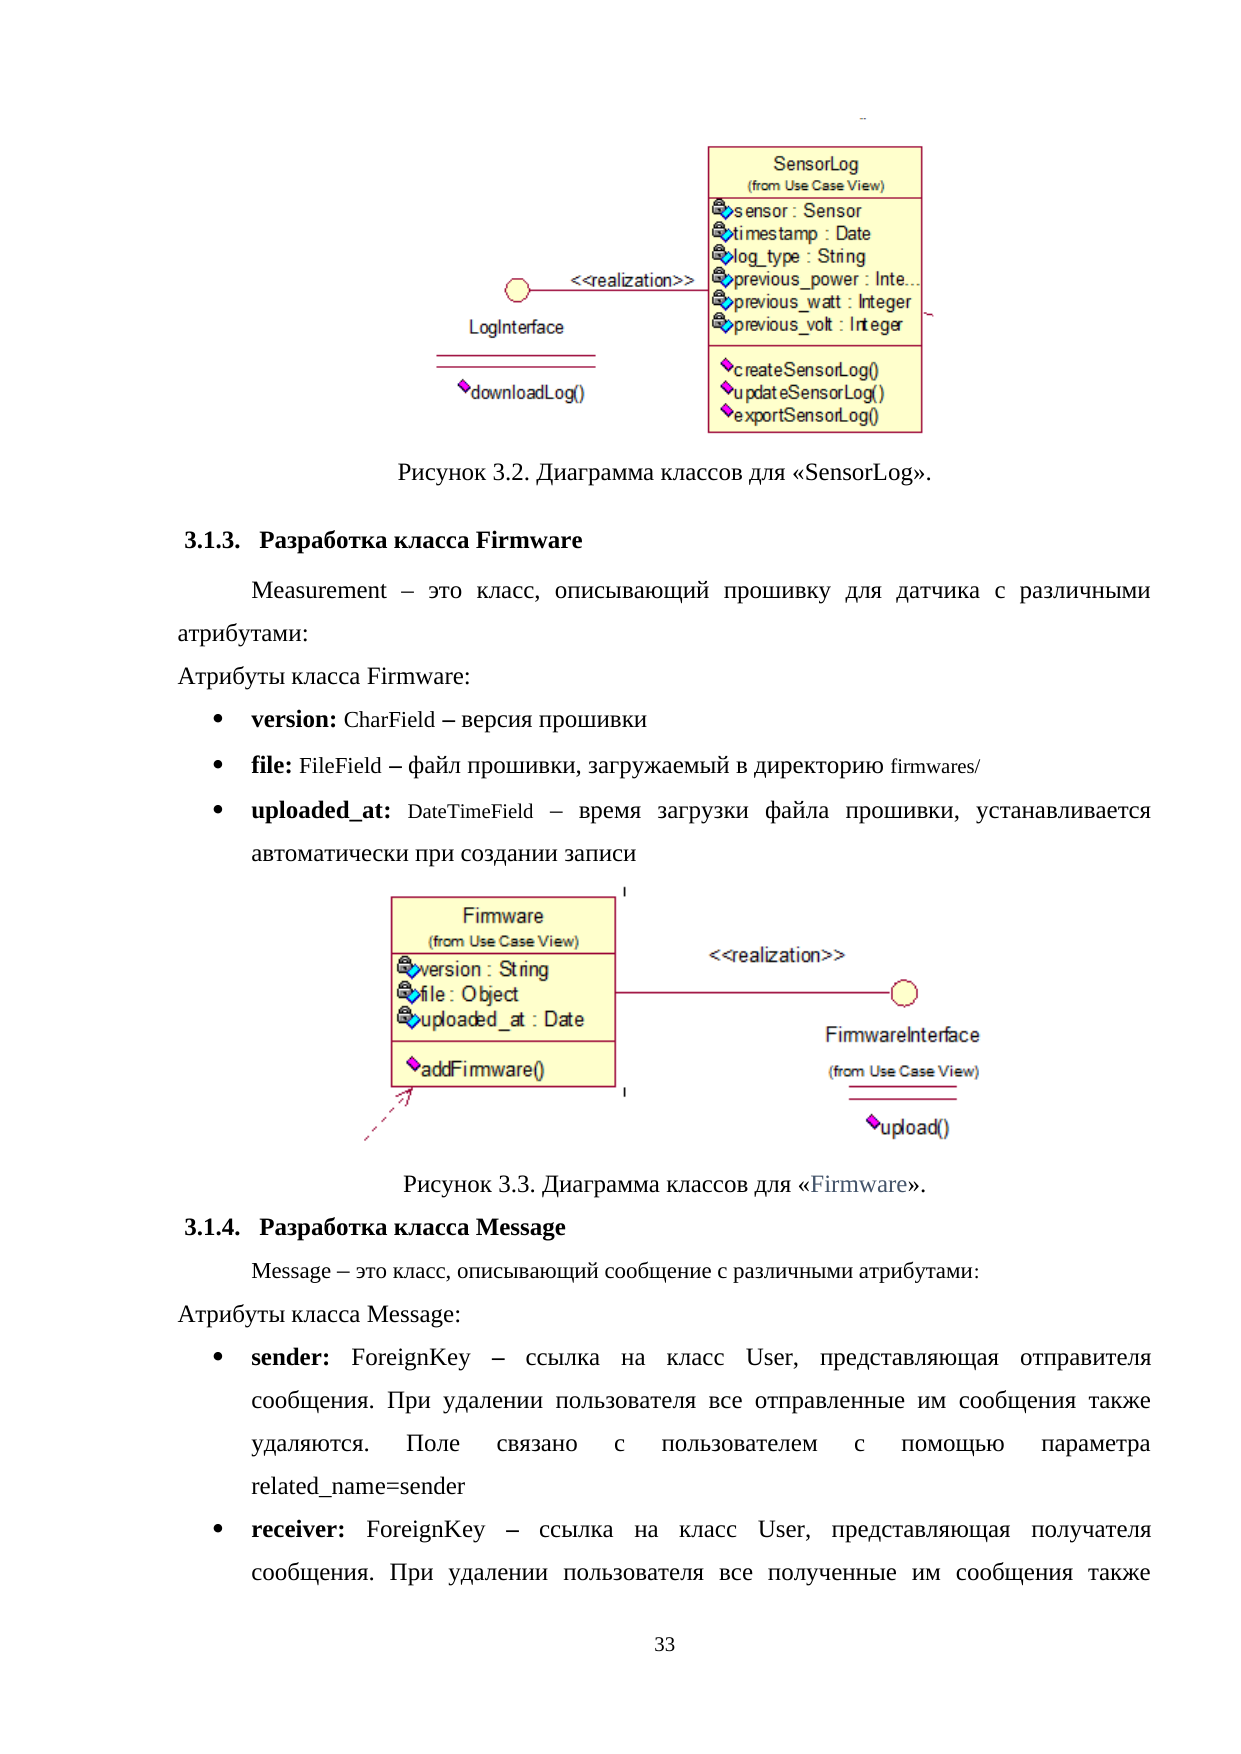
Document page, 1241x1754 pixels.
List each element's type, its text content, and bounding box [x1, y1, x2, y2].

list uploaded_at: DateTimeField – время загрузки файла прошивки, устанавливается автоматически при создании записи [213, 795, 1152, 867]
text Рисунок 3.3. Диаграмма классов для «Firmware». [177, 1169, 1152, 1198]
subtitle Разработка класса Firmware [184, 526, 1152, 554]
list sender: ForeignKey – ссылка на класс User, представляющая отправителя сообщения. При удалении пользователя все отправленные им сообщения также удаляются. Поле связано с пользователем с помощью параметра related_name=sender [213, 1342, 1152, 1500]
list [213, 1514, 1152, 1586]
text Рисунок 3.2. Диаграмма классов для «SensorLog». [177, 457, 1152, 486]
list Атрибуты класса Firmware: [177, 661, 1152, 690]
text Message – это класс, описывающий сообщение с различными атрибутами: [177, 1256, 1152, 1284]
picture [363, 881, 1040, 1155]
text Measurement – это класс, описывающий прошивку для датчика с различными атрибутами: [177, 575, 1152, 647]
list version: CharField – версия прошивки [213, 704, 1152, 733]
list file: FileField – файл прошивки, загружаемый в директорию firmwares/ [213, 750, 1152, 778]
picture [431, 118, 934, 446]
list Атрибуты класса Message: [177, 1299, 1152, 1327]
subtitle Разработка класса Message [184, 1212, 1152, 1241]
